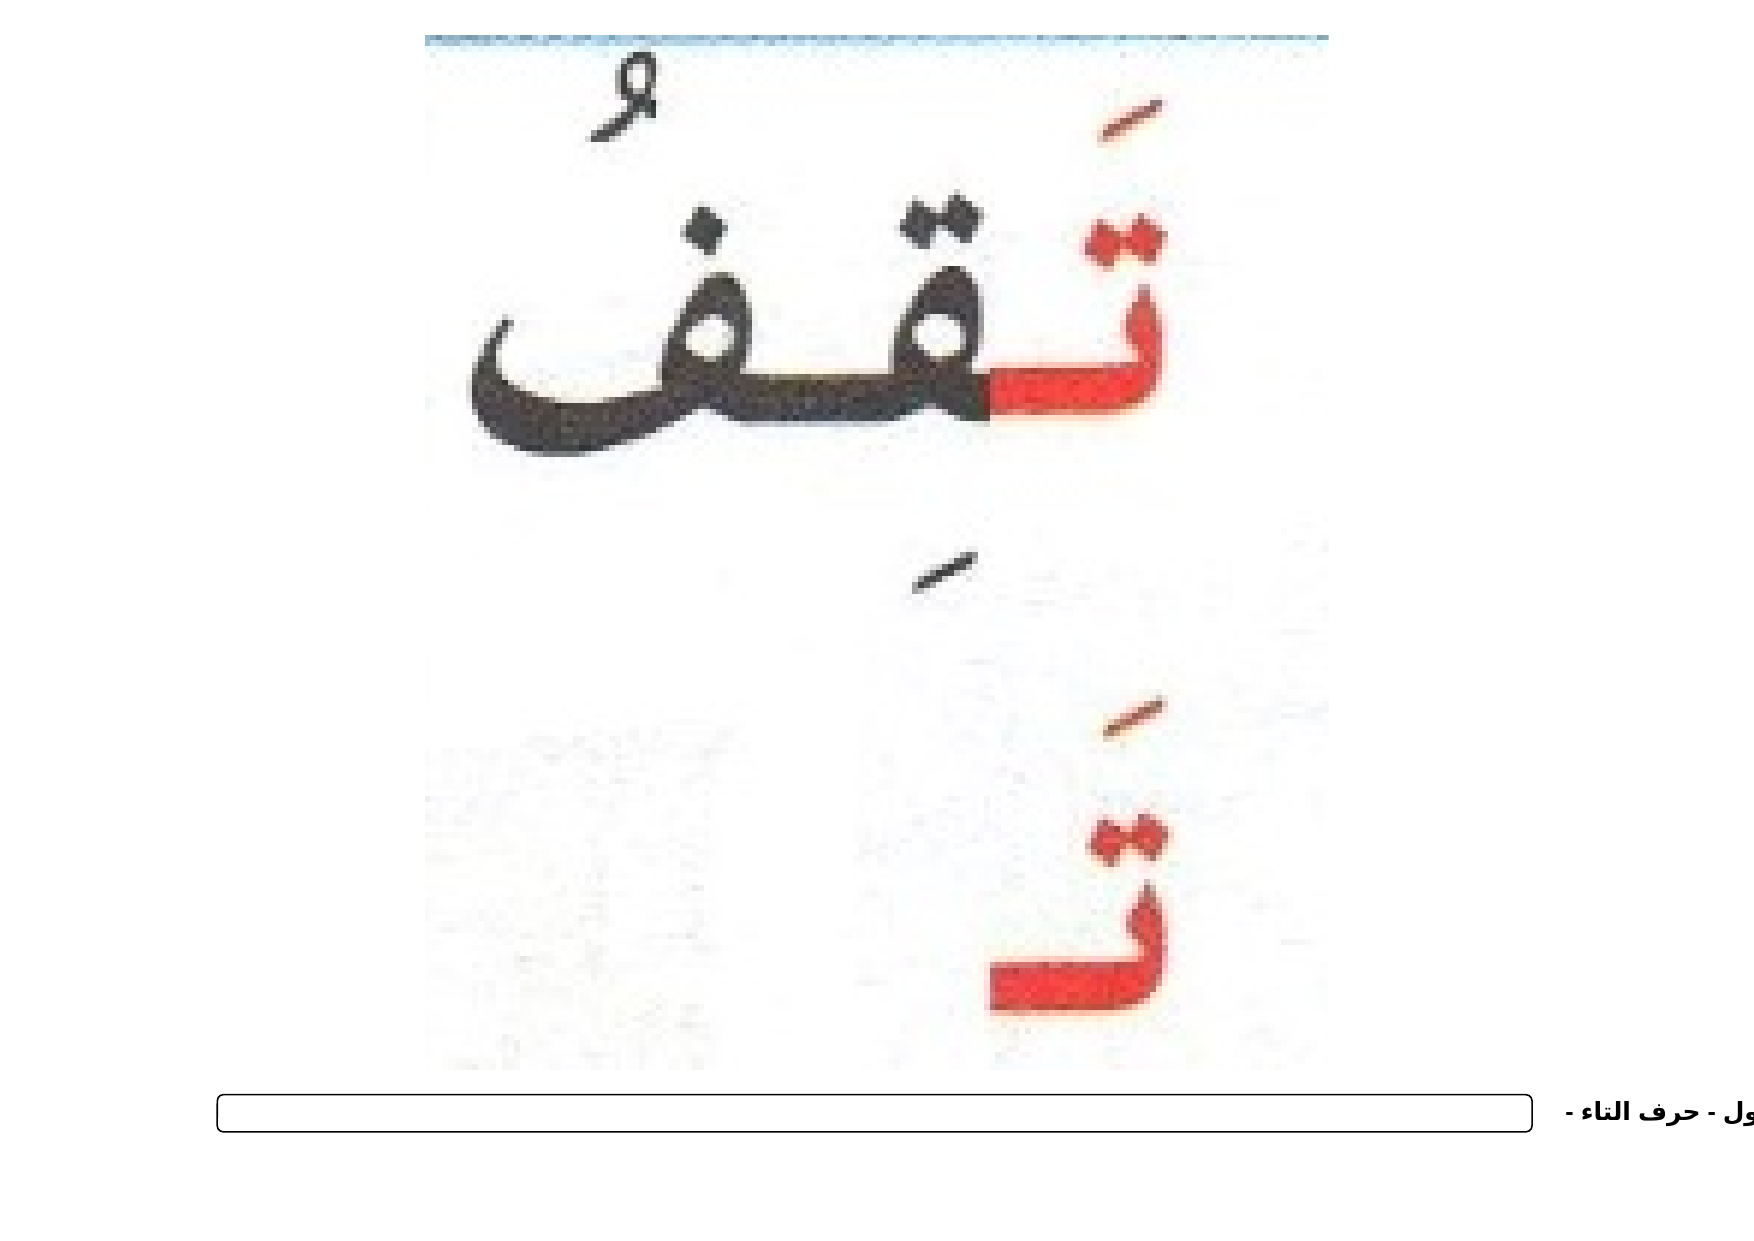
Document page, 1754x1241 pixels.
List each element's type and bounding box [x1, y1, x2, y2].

picture [425, 35, 1329, 1070]
